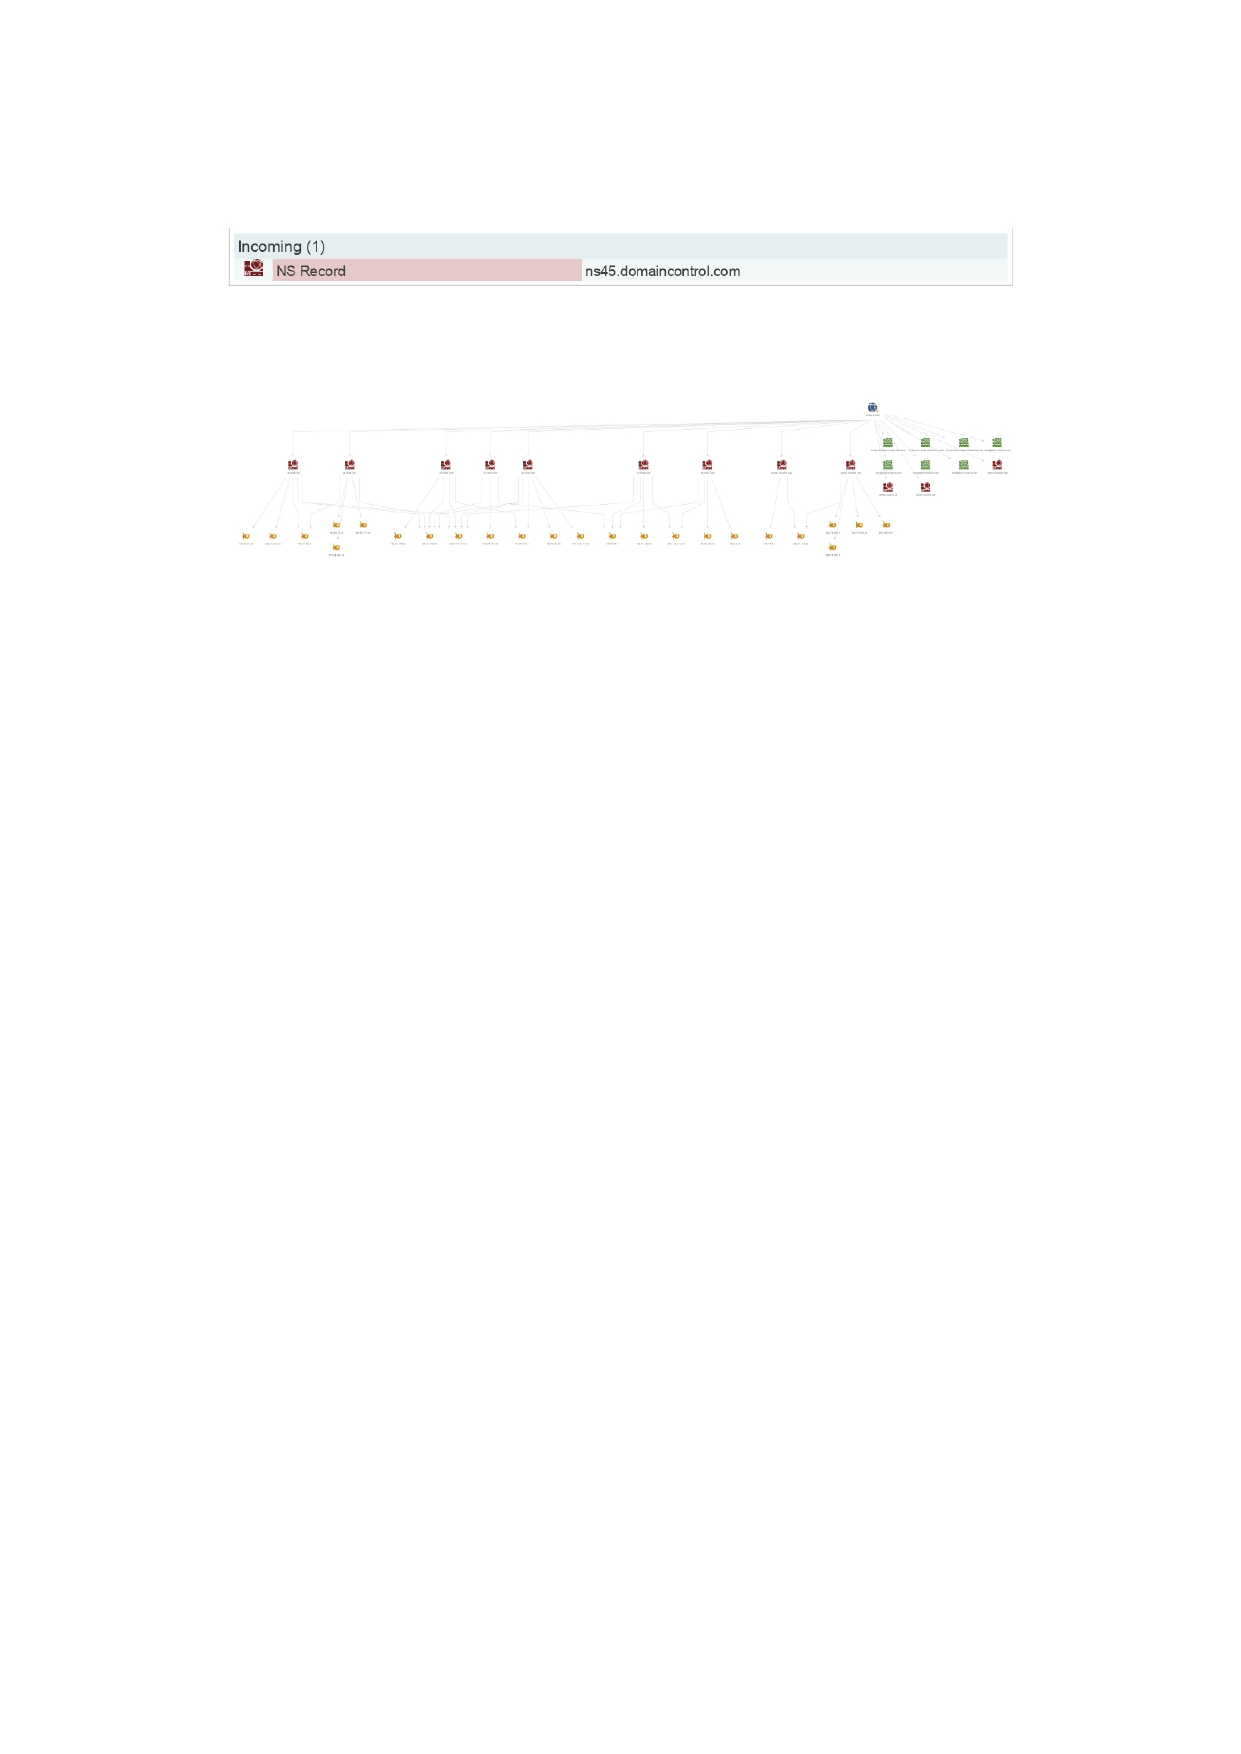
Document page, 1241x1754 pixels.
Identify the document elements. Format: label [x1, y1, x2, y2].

picture [151, 317, 1091, 1044]
picture [150, 150, 1091, 294]
